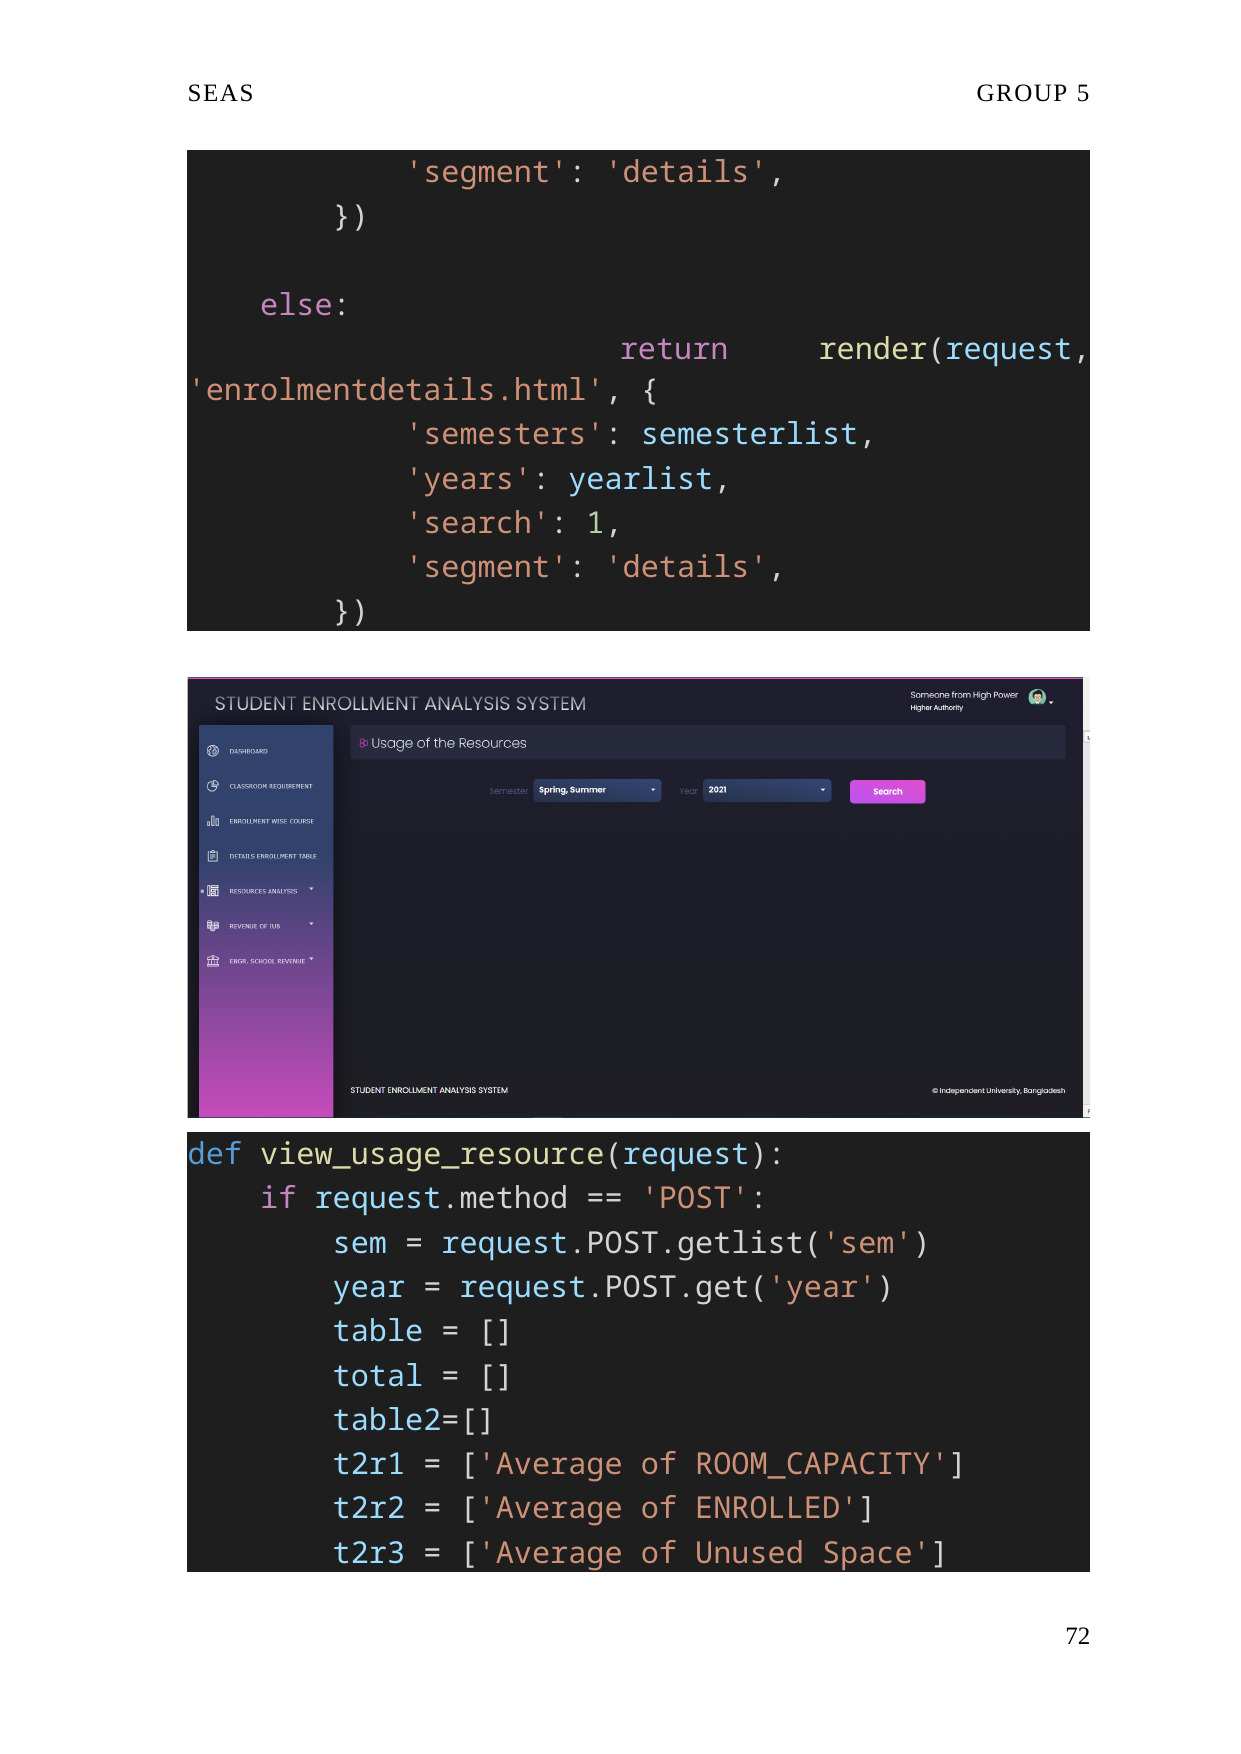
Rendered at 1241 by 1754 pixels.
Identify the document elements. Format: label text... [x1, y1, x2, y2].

text 'search': 1, [187, 501, 1090, 542]
text return render(request, 'enrolmentdetails.html', { [187, 327, 1090, 409]
text }) [187, 194, 1090, 235]
text 'segment': 'details', [187, 150, 1090, 191]
text 'semesters': semesterlist, [187, 412, 1090, 454]
text if request.method == 'POST': [187, 1177, 1090, 1218]
text }) [187, 589, 1090, 631]
text table2=[] [187, 1398, 1090, 1439]
text else: [187, 283, 1090, 324]
text year = request.POST.get('year') [187, 1265, 1090, 1306]
text 'years': yearlist, [187, 457, 1090, 498]
text table = [] [187, 1309, 1090, 1351]
text total = [] [187, 1354, 1090, 1395]
text sem = request.POST.getlist('sem') [187, 1221, 1090, 1262]
picture [187, 677, 1091, 1118]
text 'segment': 'details', [187, 545, 1090, 586]
text t2r3 = ['Average of Unused Space'] [187, 1531, 1090, 1572]
text def view_usage_resource(request): [187, 1132, 1090, 1173]
text t2r2 = ['Average of ENROLLED'] [187, 1486, 1090, 1528]
text t2r1 = ['Average of ROOM_CAPACITY'] [187, 1442, 1090, 1483]
